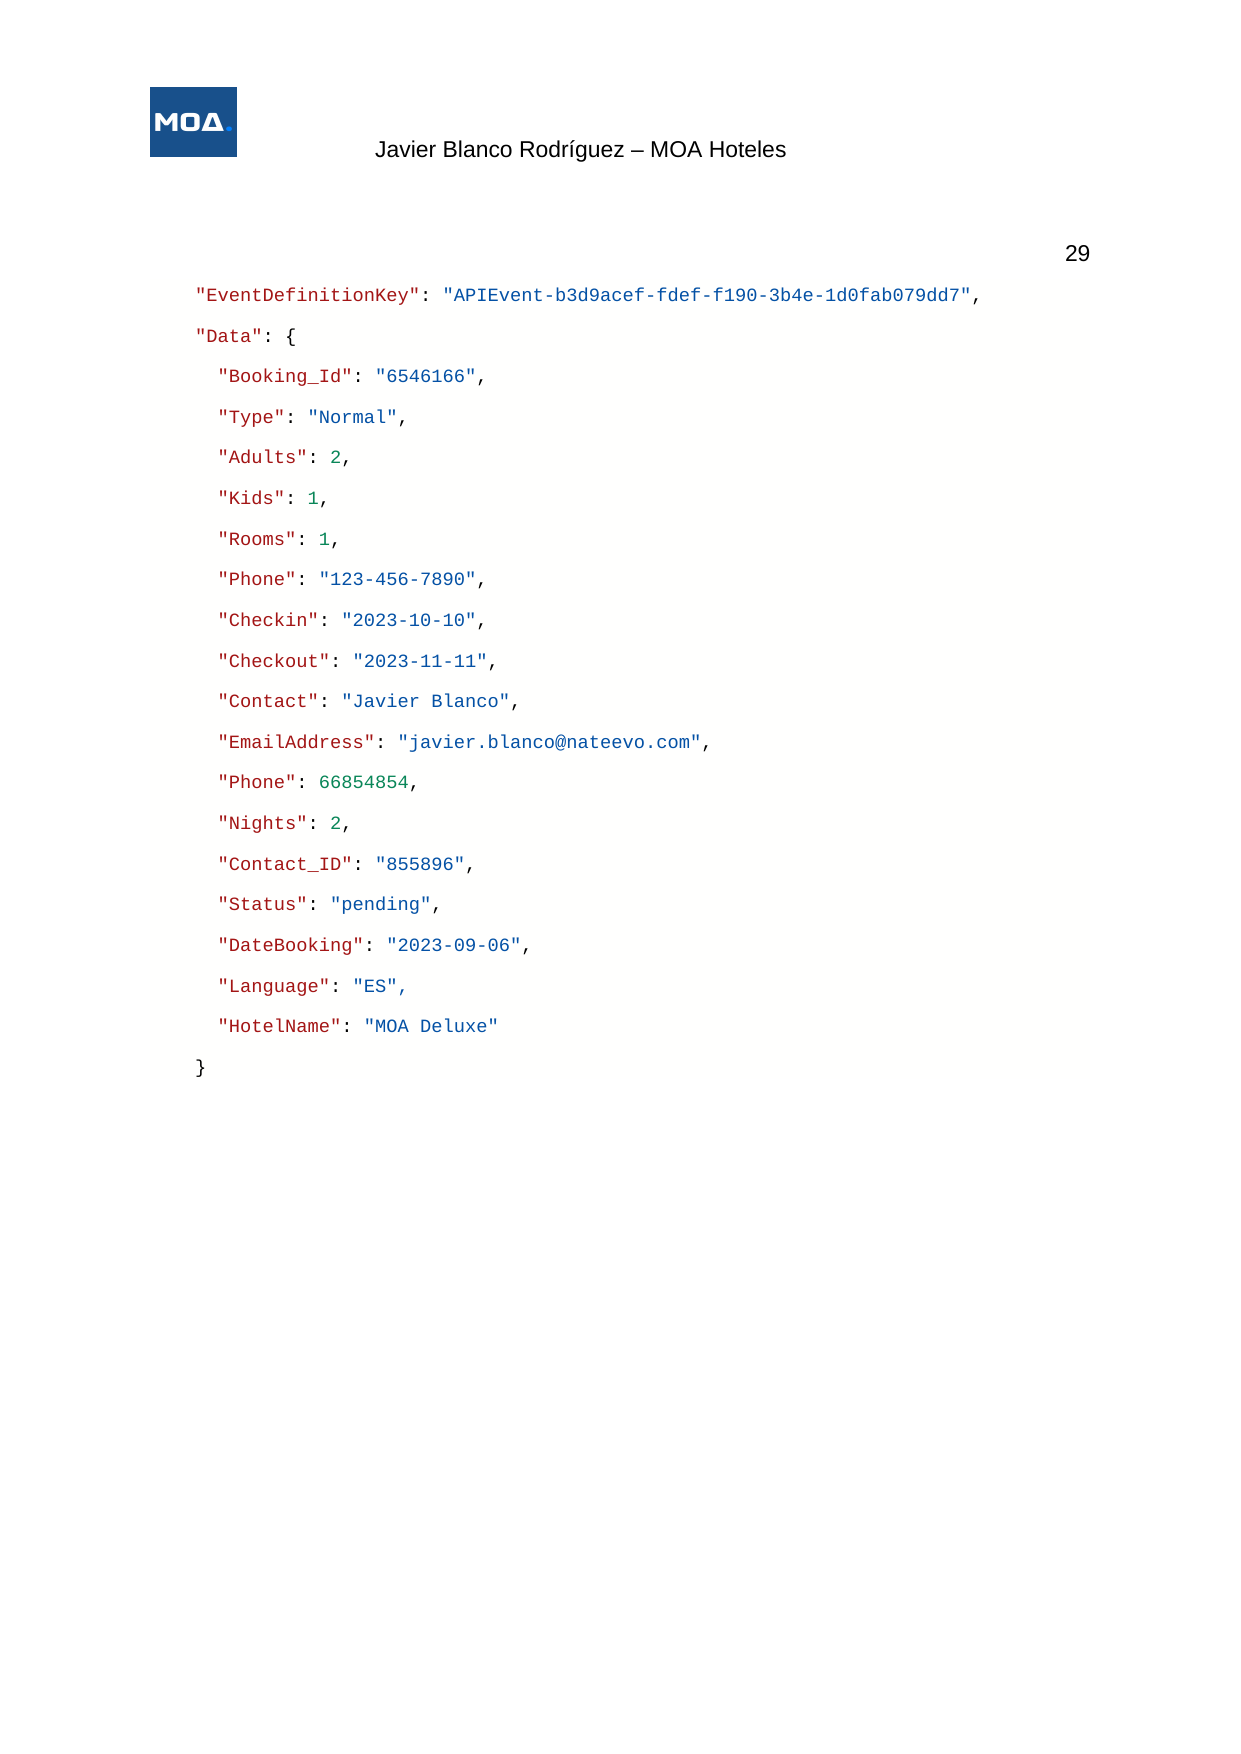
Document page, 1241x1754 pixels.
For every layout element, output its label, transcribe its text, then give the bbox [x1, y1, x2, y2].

text "Nights": 2, [150, 807, 1090, 835]
text "Type": "Normal", [150, 401, 1090, 429]
text "Adults": 2, [150, 441, 1090, 469]
text "Kids": 1, [150, 482, 1090, 510]
text "Checkout": "2023-11-11", [150, 644, 1090, 673]
text "Booking_Id": "6546166", [150, 360, 1090, 388]
text "Phone": 66854854, [150, 766, 1090, 794]
text "Language": "ES", [150, 969, 1090, 998]
text "Contact": "Javier Blanco", [150, 685, 1090, 713]
text "Rooms": 1, [150, 523, 1090, 551]
text "Contact_ID": "855896", [150, 848, 1090, 876]
text "Status": "pending", [150, 888, 1090, 916]
text "HotelName": "MOA Deluxe" [150, 1010, 1090, 1038]
picture [150, 87, 237, 157]
text "Checkin": "2023-10-10", [150, 604, 1090, 632]
text "Phone": "123-456-7890", [150, 563, 1090, 591]
text "EmailAddress": "javier.blanco@nateevo.com", [150, 726, 1090, 754]
text } [150, 1051, 1090, 1079]
text "DateBooking": "2023-09-06", [150, 929, 1090, 957]
text "Data": { [150, 319, 1090, 348]
text "EventDefinitionKey": "APIEvent-b3d9acef-fdef-f190-3b4e-1d0fab079dd7", [150, 279, 1090, 307]
